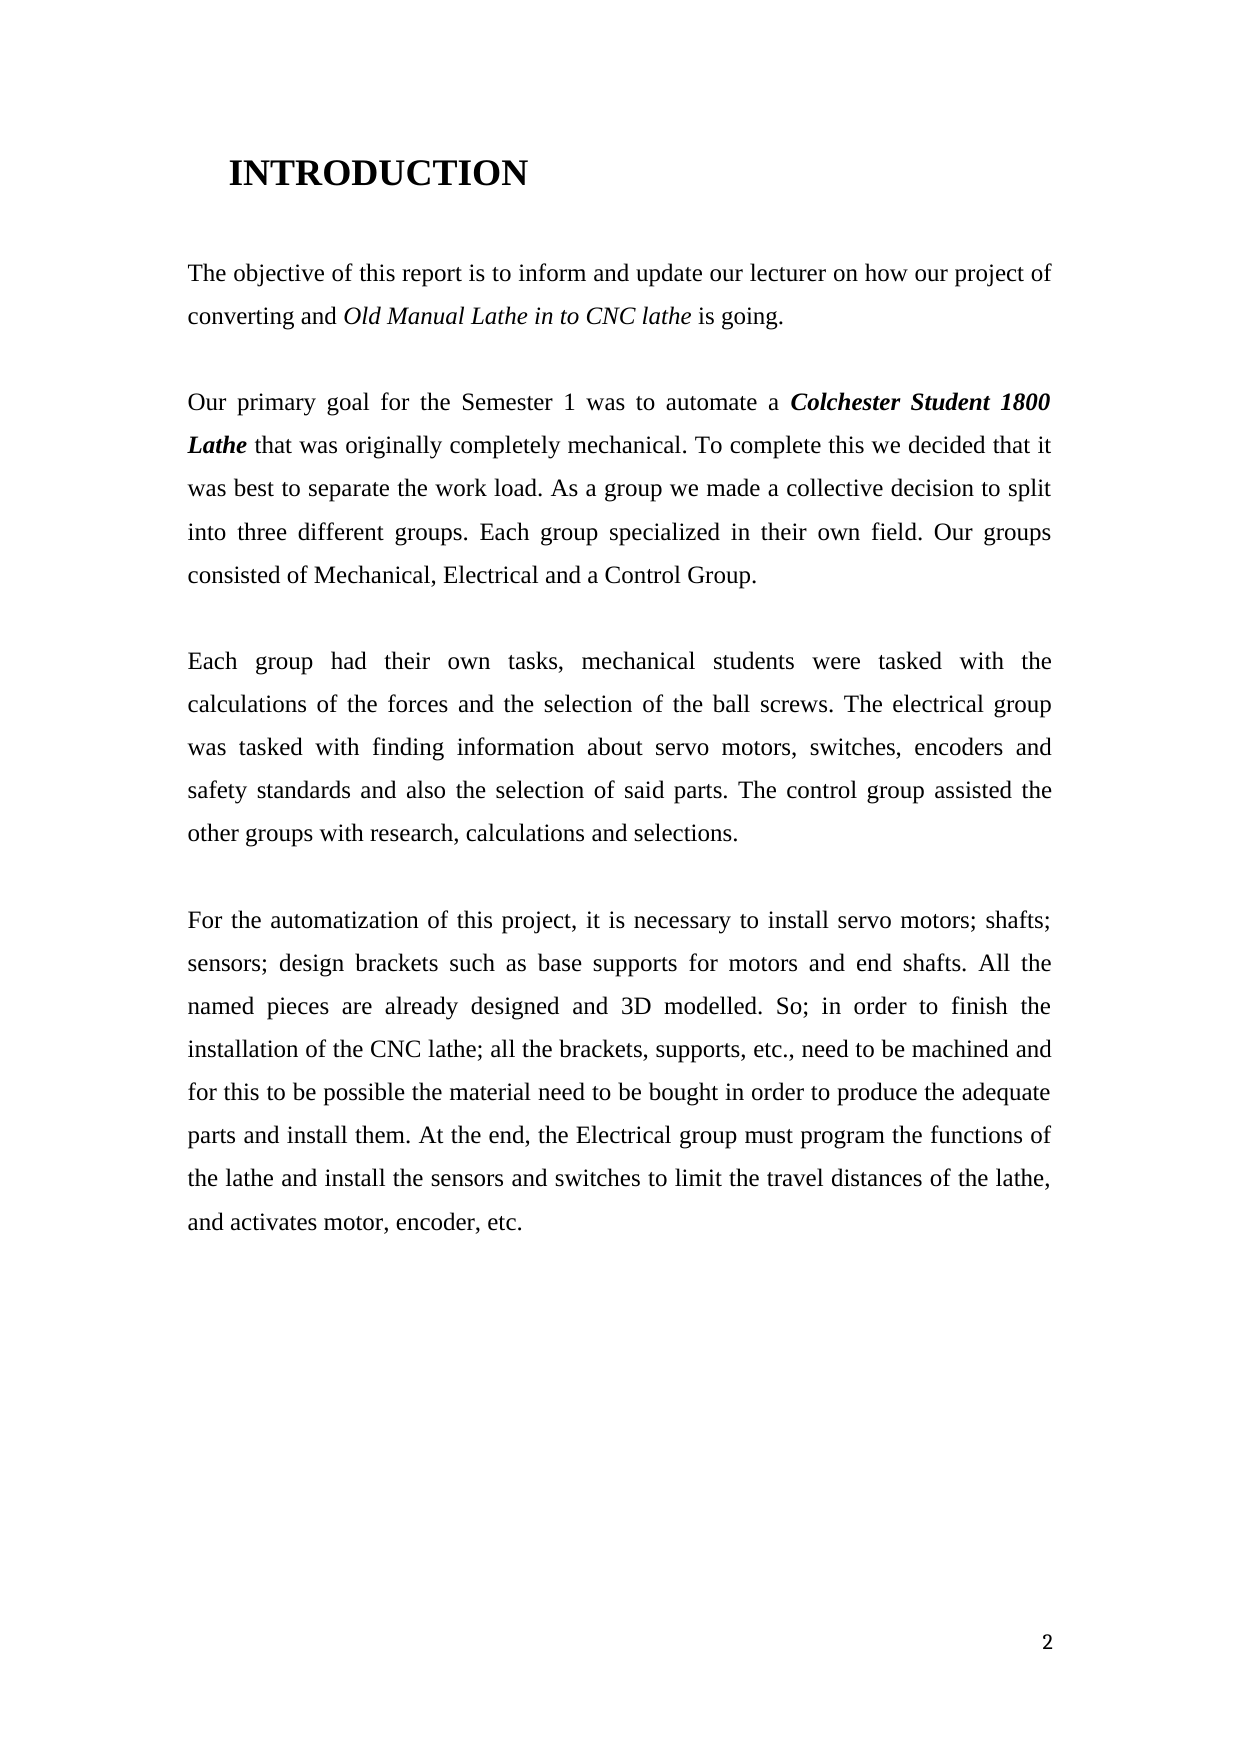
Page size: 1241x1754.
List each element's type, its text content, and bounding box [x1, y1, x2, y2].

text The objective of this report is to inform and update our lecturer on how our project of converting and Old Manual Lathe in to CNC lathe is going. [187, 258, 1053, 330]
text Our primary goal for the Semester 1 was to automate a Colchester Student 1800 Lathe that was originally completely mechanical. To complete this we decided that it was best to separate the work load. As a group we made a collective decision to split into three different groups. Each group specialized in their own field. Our groups consisted of Mechanical, Electrical and a Control Group. [187, 387, 1053, 588]
text For the automatization of this project, it is necessary to install servo motors; shafts; sensors; design brackets such as base supports for motors and end shafts. All the named pieces are already designed and 3D modelled. So; in order to finish the installation of the CNC lathe; all the brackets, supports, etc., need to be machined and for this to be possible the material need to be bought in order to produce the adequate parts and install them. At the end, the Electrical group must program the functions of the lathe and install the sensors and switches to limit the travel distances of the lathe, and activates motor, encoder, etc. [187, 905, 1053, 1235]
text Each group had their own tasks, mechanical students were tasked with the calculations of the forces and the selection of the ball screws. The electrical group was tasked with finding information about servo motors, switches, encoders and safety standards and also the selection of said parts. The control group assisted the other groups with research, calculations and selections. [187, 646, 1053, 847]
subtitle Introduction [228, 150, 1053, 193]
